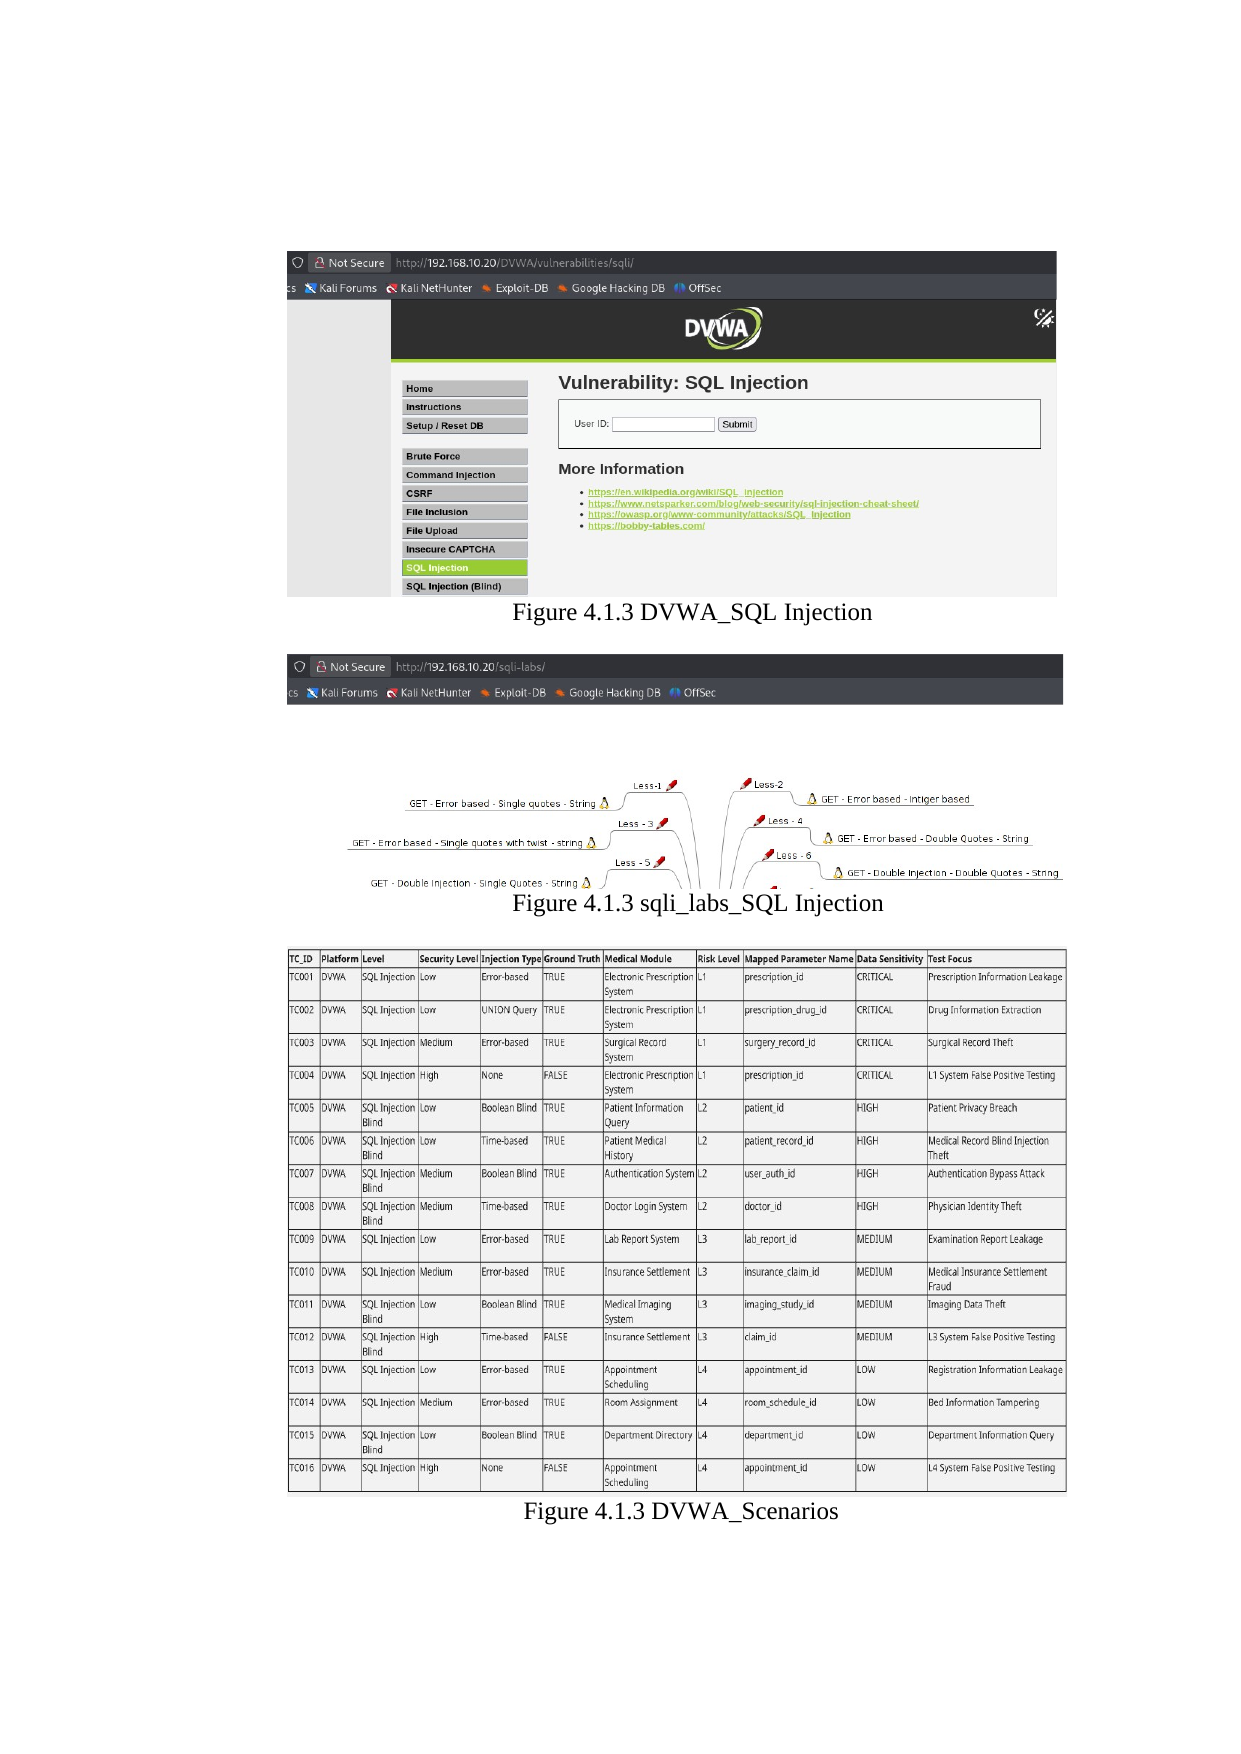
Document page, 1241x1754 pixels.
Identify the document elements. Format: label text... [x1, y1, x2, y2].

text Figure 4.1.3 sqli_labs_SQL Injection [287, 888, 1067, 917]
picture [287, 654, 1064, 889]
picture [287, 946, 1068, 1497]
text Figure 4.1.3 DVWA_Scenarios [464, 1497, 1067, 1525]
text Figure 4.1.3 DVWA_SQL Injection [287, 597, 1067, 625]
picture [287, 251, 1057, 597]
